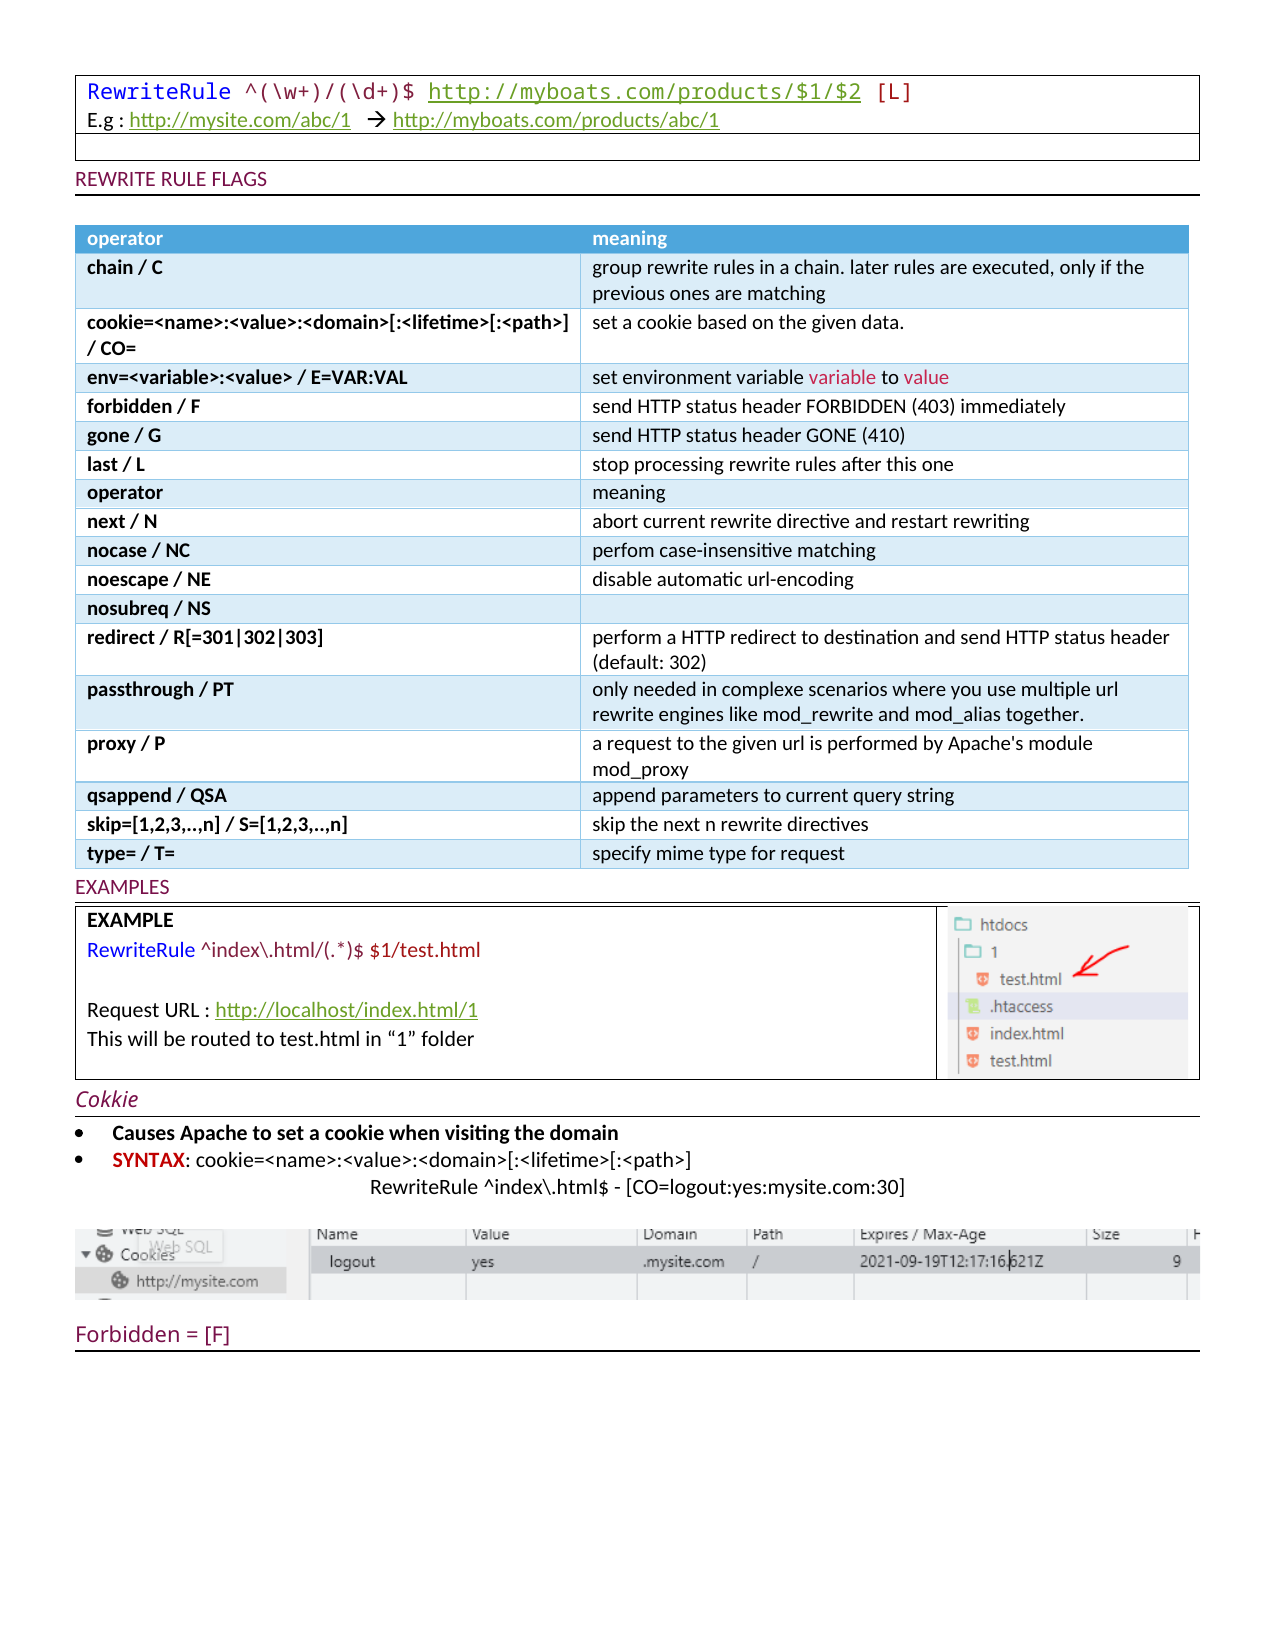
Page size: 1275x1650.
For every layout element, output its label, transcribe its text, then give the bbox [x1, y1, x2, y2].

table_cell operator [76, 480, 580, 507]
subtitle Cokkie [75, 1084, 1200, 1116]
table_cell env=<variable>:<value> / E=VAR:VAL [76, 364, 580, 392]
table_cell abort current rewrite directive and restart rewriting [581, 509, 1188, 536]
table_cell skip the next n rewrite directives [581, 811, 1188, 839]
text RewriteRule ^index\.html$ - [CO=logout:yes:mysite.com:30] [75, 1173, 1200, 1199]
table_cell noescape / NE [76, 566, 580, 594]
table_cell set environment variable variable to value [581, 364, 1188, 392]
table_cell passthrough / PT [76, 676, 580, 729]
table_cell nosubreq / NS [76, 595, 580, 623]
table_cell [76, 134, 1199, 160]
list SYNTAX: cookie=<name>:<value>:<domain>[:<lifetime>[:<path>] [75, 1146, 1200, 1173]
table_cell append parameters to current query string [581, 783, 1188, 810]
table_cell [581, 595, 1188, 623]
table_cell stop processing rewrite rules after this one [581, 451, 1188, 478]
subtitle EXAMPLES [75, 873, 1200, 902]
table_cell qsappend / QSA [76, 783, 580, 810]
table_cell gone / G [76, 422, 580, 450]
subtitle REWRITE RULE FLAGS [75, 165, 1200, 194]
table_cell forbidden / F [76, 393, 580, 421]
table_cell chain / C [76, 254, 580, 308]
table_cell nocase / NC [76, 537, 580, 565]
table_cell send HTTP status header FORBIDDEN (403) immediately [581, 393, 1188, 421]
table_cell redirect / R[=301|302|303] [76, 624, 580, 675]
table_cell type= / T= [76, 840, 580, 868]
subtitle Forbidden = [F] [75, 1318, 1200, 1350]
table_cell specify mime type for request [581, 840, 1188, 868]
table_cell skip=[1,2,3,..,n] / S=[1,2,3,..,n] [76, 811, 580, 839]
table_cell disable automatic url-encoding [581, 566, 1188, 594]
table_cell set a cookie based on the given data. [581, 309, 1188, 363]
table_cell a request to the given url is performed by Apache's module mod_proxy [581, 731, 1188, 781]
table_cell last / L [76, 451, 580, 478]
table_cell perfom case-insensitive matching [581, 537, 1188, 565]
table_header EXAMPLE RewriteRule ^index\.html/(.*)$ $1/test.html Request URL : http://localhost/index.html/1 This will be routed to test.html in “1” folder [76, 907, 936, 1078]
table_cell proxy / P [76, 731, 580, 781]
table_header RewriteRule ^(\w+)/(\d+)$ http://myboats.com/products/$1/$2 [L] E.g : http://mysite.com/abc/1 http://myboats.com/products/abc/1 [76, 76, 1199, 132]
table_cell only needed in complexe scenarios where you use multiple url rewrite engines like mod_rewrite and mod_alias together. [581, 676, 1188, 729]
table_header [1189, 907, 1199, 1078]
table_header meaning [581, 226, 1188, 253]
table_header operator [76, 226, 580, 253]
table_header [937, 907, 947, 1078]
picture [75, 1229, 1200, 1300]
table_cell next / N [76, 509, 580, 536]
list Causes Apache to set a cookie when visiting the domain [75, 1119, 1200, 1146]
table_cell group rewrite rules in a chain. later rules are executed, only if the previous ones are matching [581, 254, 1188, 308]
table_cell send HTTP status header GONE (410) [581, 422, 1188, 450]
table_cell meaning [581, 480, 1188, 507]
table_cell cookie=<name>:<value>:<domain>[:<lifetime>[:<path>] / CO= [76, 309, 580, 363]
table_cell perform a HTTP redirect to destination and send HTTP status header (default: 302) [581, 624, 1188, 675]
picture [947, 906, 1189, 1079]
